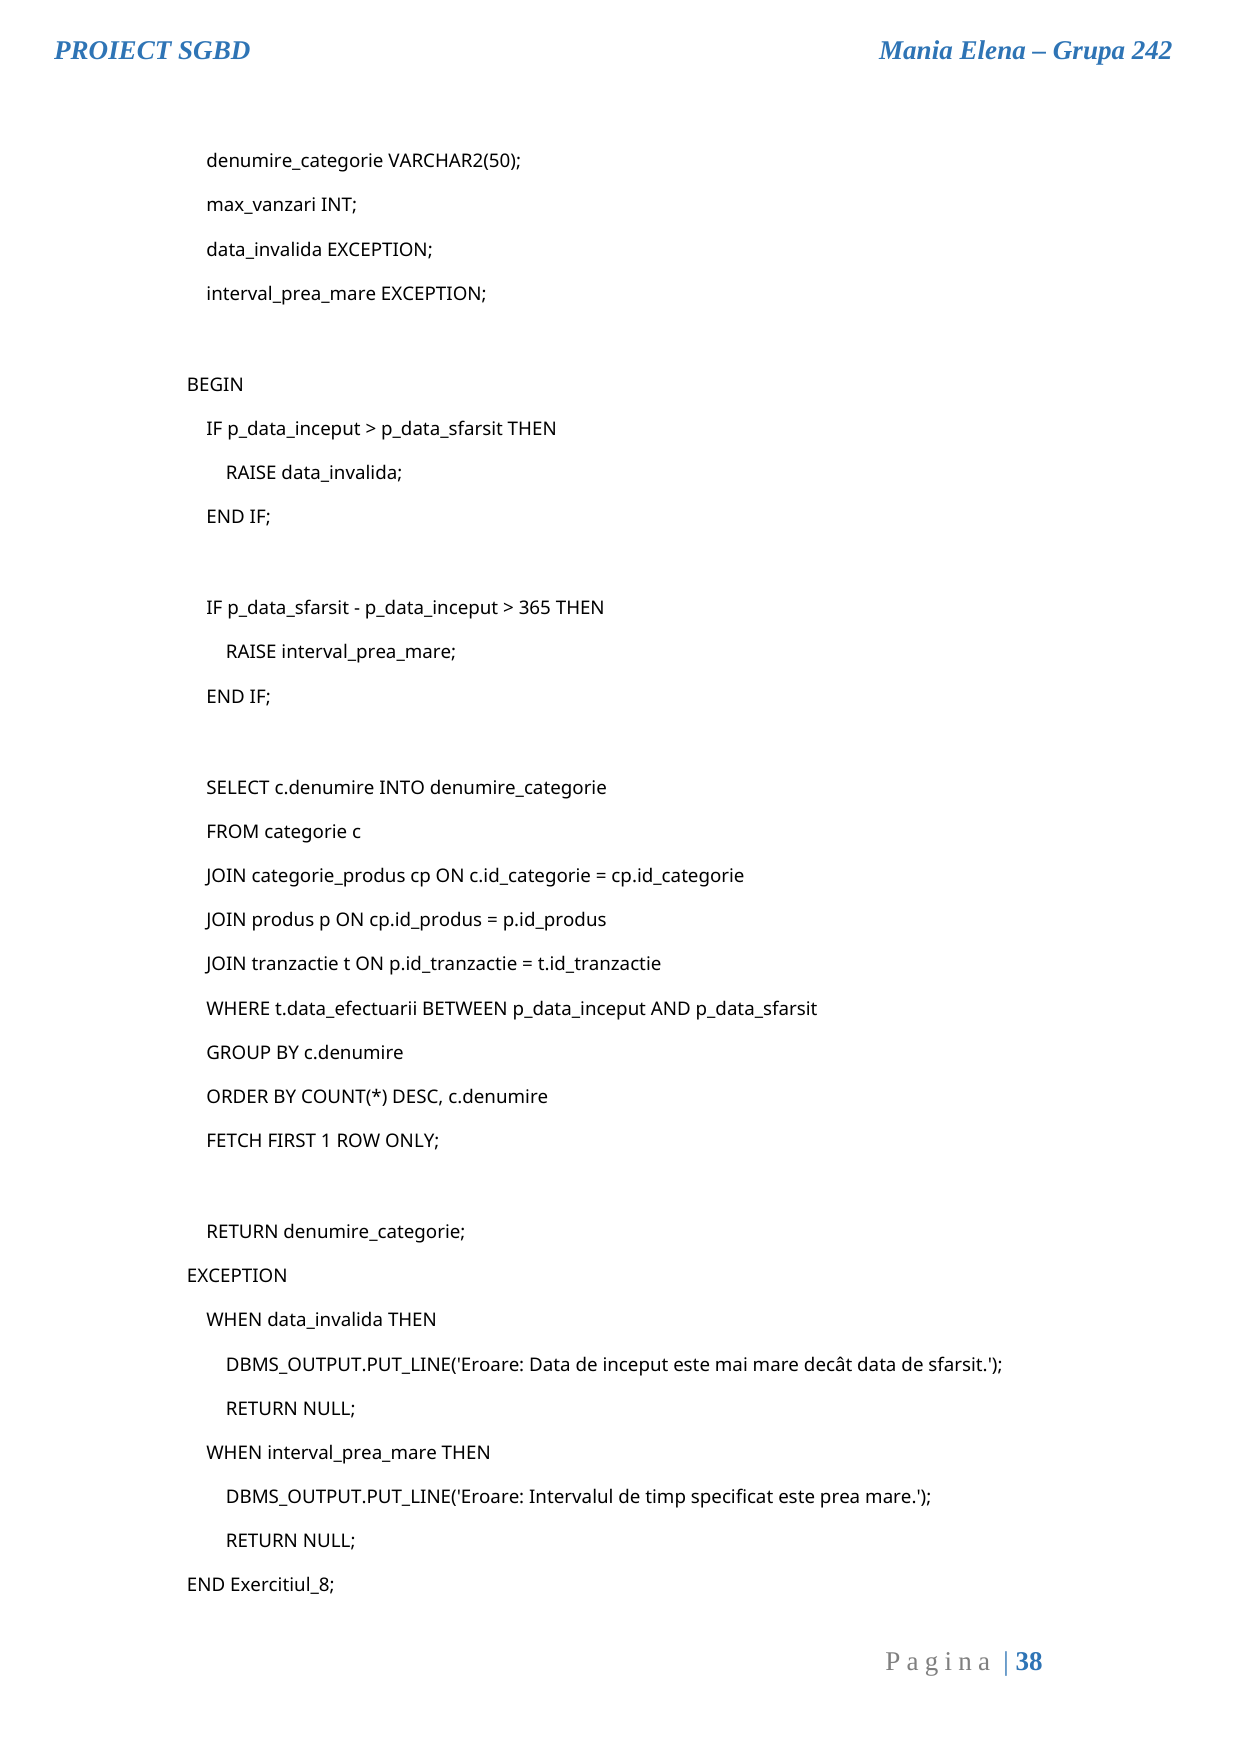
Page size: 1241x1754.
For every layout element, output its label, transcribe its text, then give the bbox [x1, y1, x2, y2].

text END IF; [148, 683, 1093, 708]
text JOIN tranzactie t ON p.id_tranzactie = t.id_tranzactie [148, 951, 1093, 976]
text denumire_categorie VARCHAR2(50); [148, 148, 1093, 173]
text IF p_data_inceput > p_data_sfarsit THEN [148, 415, 1093, 441]
text FETCH FIRST 1 ROW ONLY; [148, 1127, 1093, 1153]
text ORDER BY COUNT(*) DESC, c.denumire [148, 1083, 1093, 1109]
text WHEN data_invalida THEN [148, 1307, 1093, 1332]
text END IF; [148, 504, 1093, 529]
text RETURN NULL; [148, 1395, 1093, 1421]
text max_vanzari INT; [148, 192, 1093, 217]
text EXCEPTION [148, 1263, 1093, 1288]
text DBMS_OUTPUT.PUT_LINE('Eroare: Data de inceput este mai mare decât data de sfarsit.'); [148, 1351, 1093, 1376]
text data_invalida EXCEPTION; [148, 236, 1093, 261]
text RAISE interval_prea_mare; [148, 639, 1093, 664]
text interval_prea_mare EXCEPTION; [148, 280, 1093, 306]
text RETURN NULL; [148, 1528, 1093, 1553]
text JOIN produs p ON cp.id_produs = p.id_produs [148, 907, 1093, 932]
text RETURN denumire_categorie; [148, 1218, 1093, 1244]
text SELECT c.denumire INTO denumire_categorie [148, 774, 1093, 799]
text BEGIN [148, 371, 1093, 397]
text GROUP BY c.denumire [148, 1039, 1093, 1064]
text DBMS_OUTPUT.PUT_LINE('Eroare: Intervalul de timp specificat este prea mare.'); [148, 1483, 1093, 1509]
text WHERE t.data_efectuarii BETWEEN p_data_inceput AND p_data_sfarsit [148, 995, 1093, 1020]
text JOIN categorie_produs cp ON c.id_categorie = cp.id_categorie [148, 862, 1093, 888]
text IF p_data_sfarsit - p_data_inceput > 365 THEN [148, 595, 1093, 620]
text END Exercitiul_8; [148, 1572, 1093, 1597]
text FROM categorie c [148, 818, 1093, 844]
text WHEN interval_prea_mare THEN [148, 1439, 1093, 1465]
text RAISE data_invalida; [148, 459, 1093, 485]
